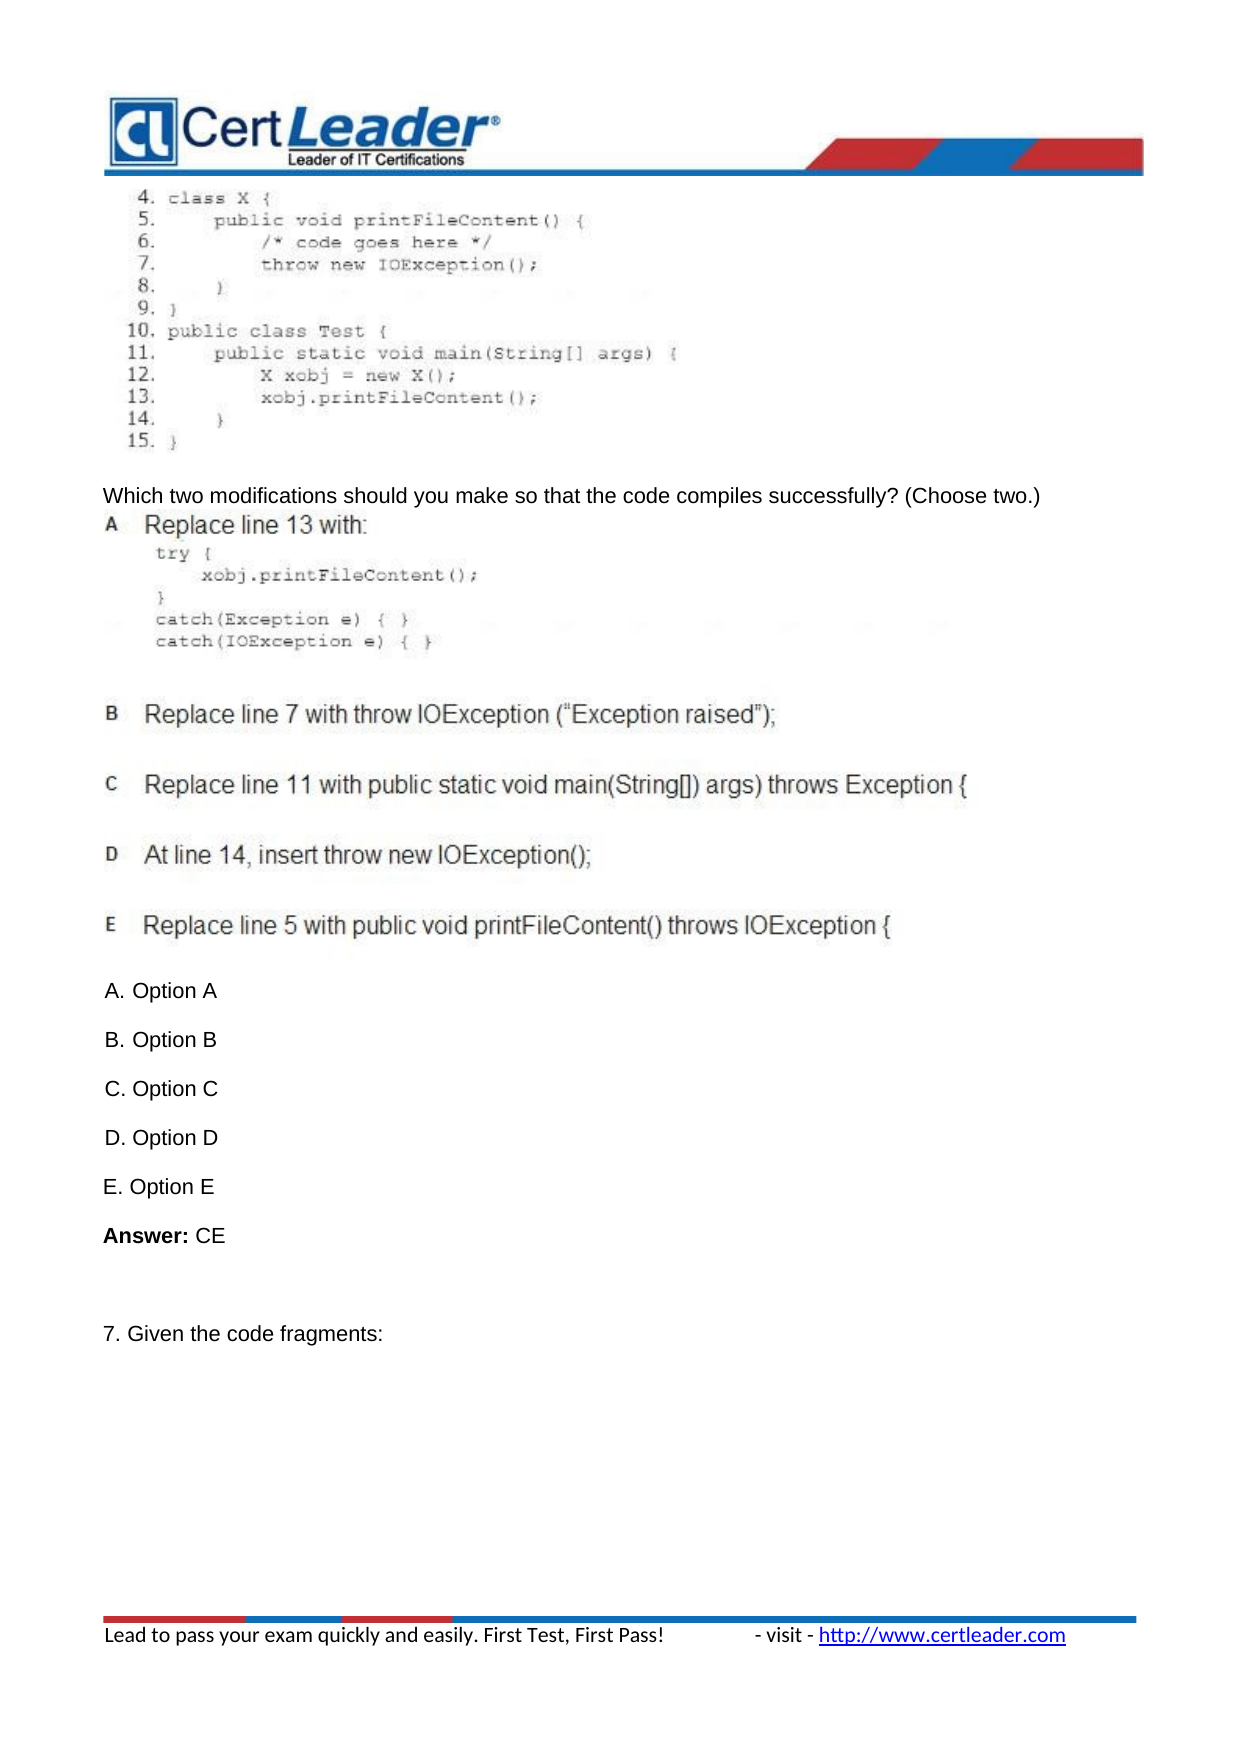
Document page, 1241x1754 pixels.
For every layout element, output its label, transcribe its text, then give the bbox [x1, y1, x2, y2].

list Option A [104, 977, 1136, 1003]
list Option D [104, 1125, 1136, 1150]
picture [104, 178, 691, 466]
picture [104, 90, 1144, 176]
picture [104, 509, 992, 961]
text 7. Given the code fragments: [103, 1321, 1136, 1346]
text Which two modifications should you make so that the code compiles successfully? (Choose two.) [103, 483, 1136, 508]
subtitle E. Option E [103, 1174, 1136, 1199]
list Option C [104, 1076, 1136, 1101]
list Option B [104, 1027, 1136, 1052]
subtitle Answer: CE [103, 1223, 1136, 1248]
picture [103, 1616, 1137, 1623]
